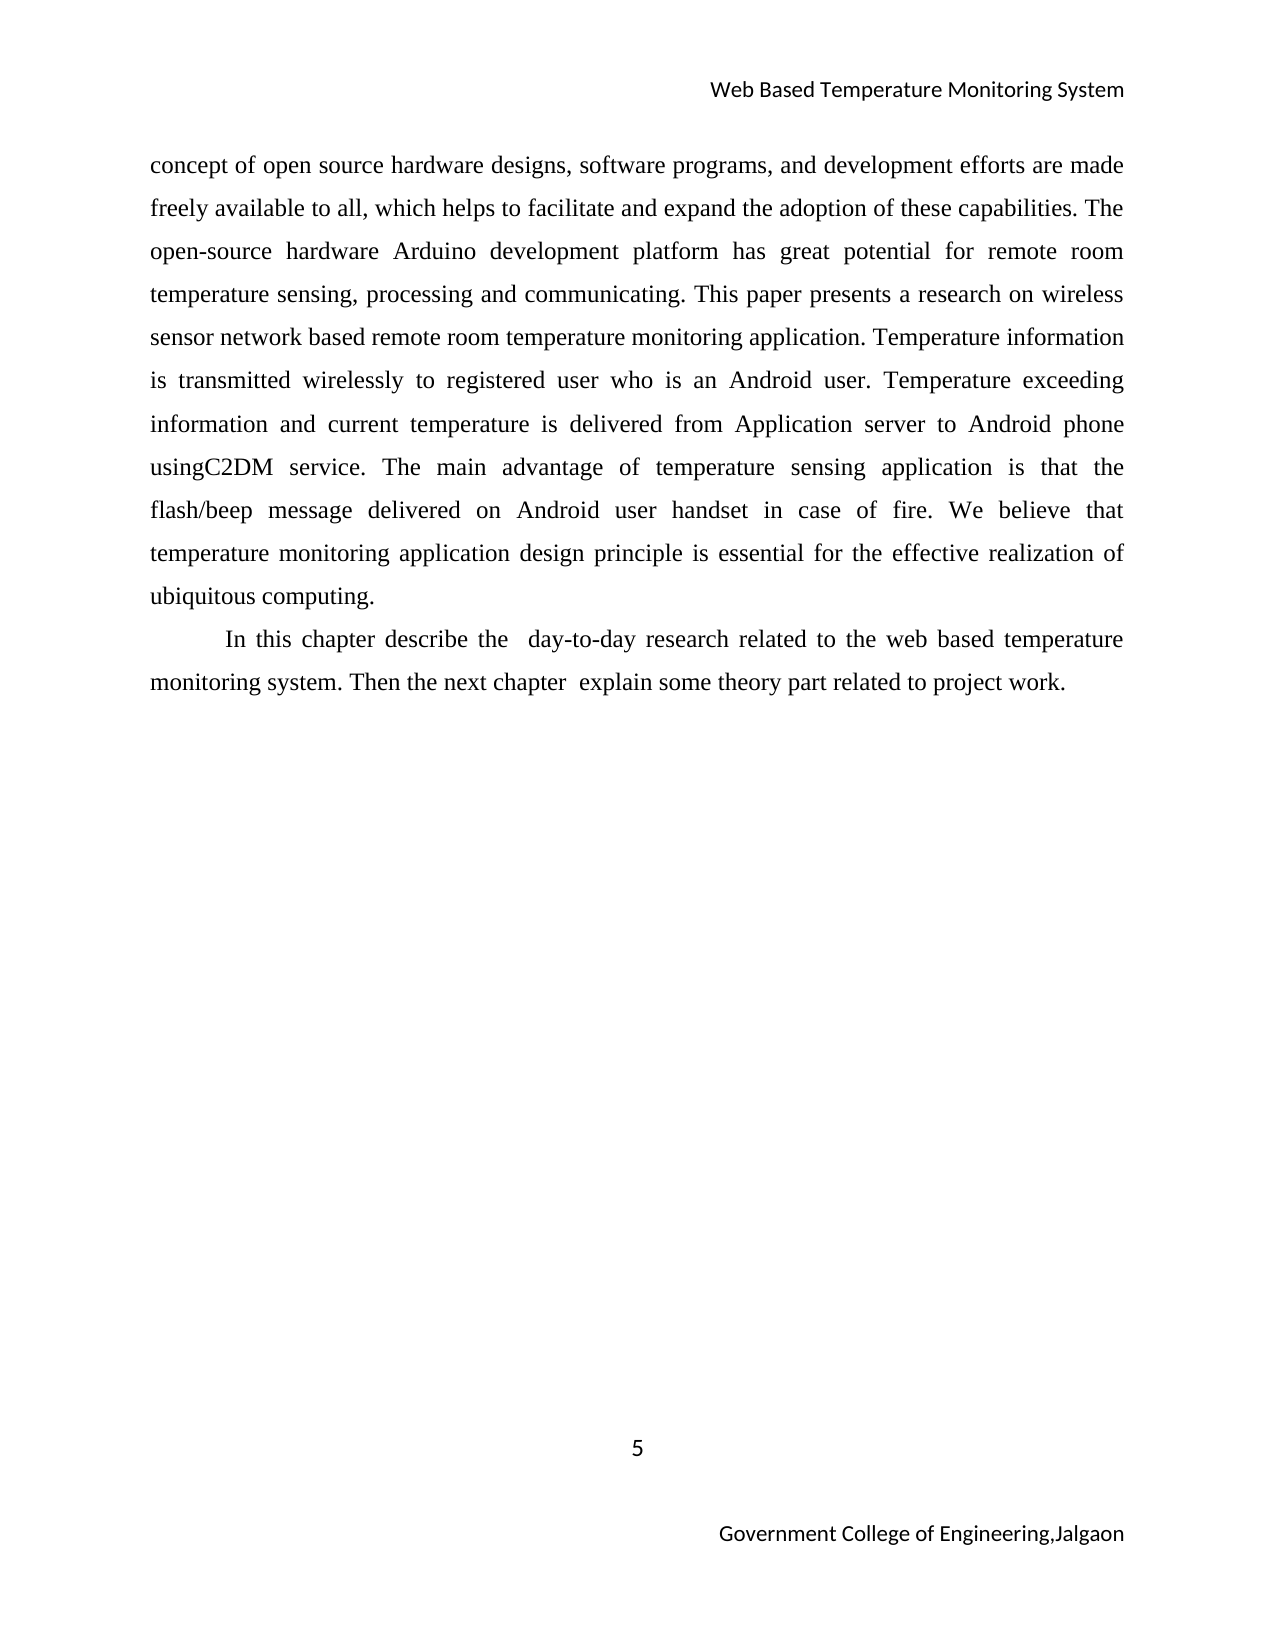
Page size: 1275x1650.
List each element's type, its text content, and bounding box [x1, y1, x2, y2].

text In this chapter describe the day-to-day research related to the web based temperature monitoring system. Then the next chapter explain some theory part related to project work. [150, 624, 1125, 696]
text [150, 150, 1125, 610]
